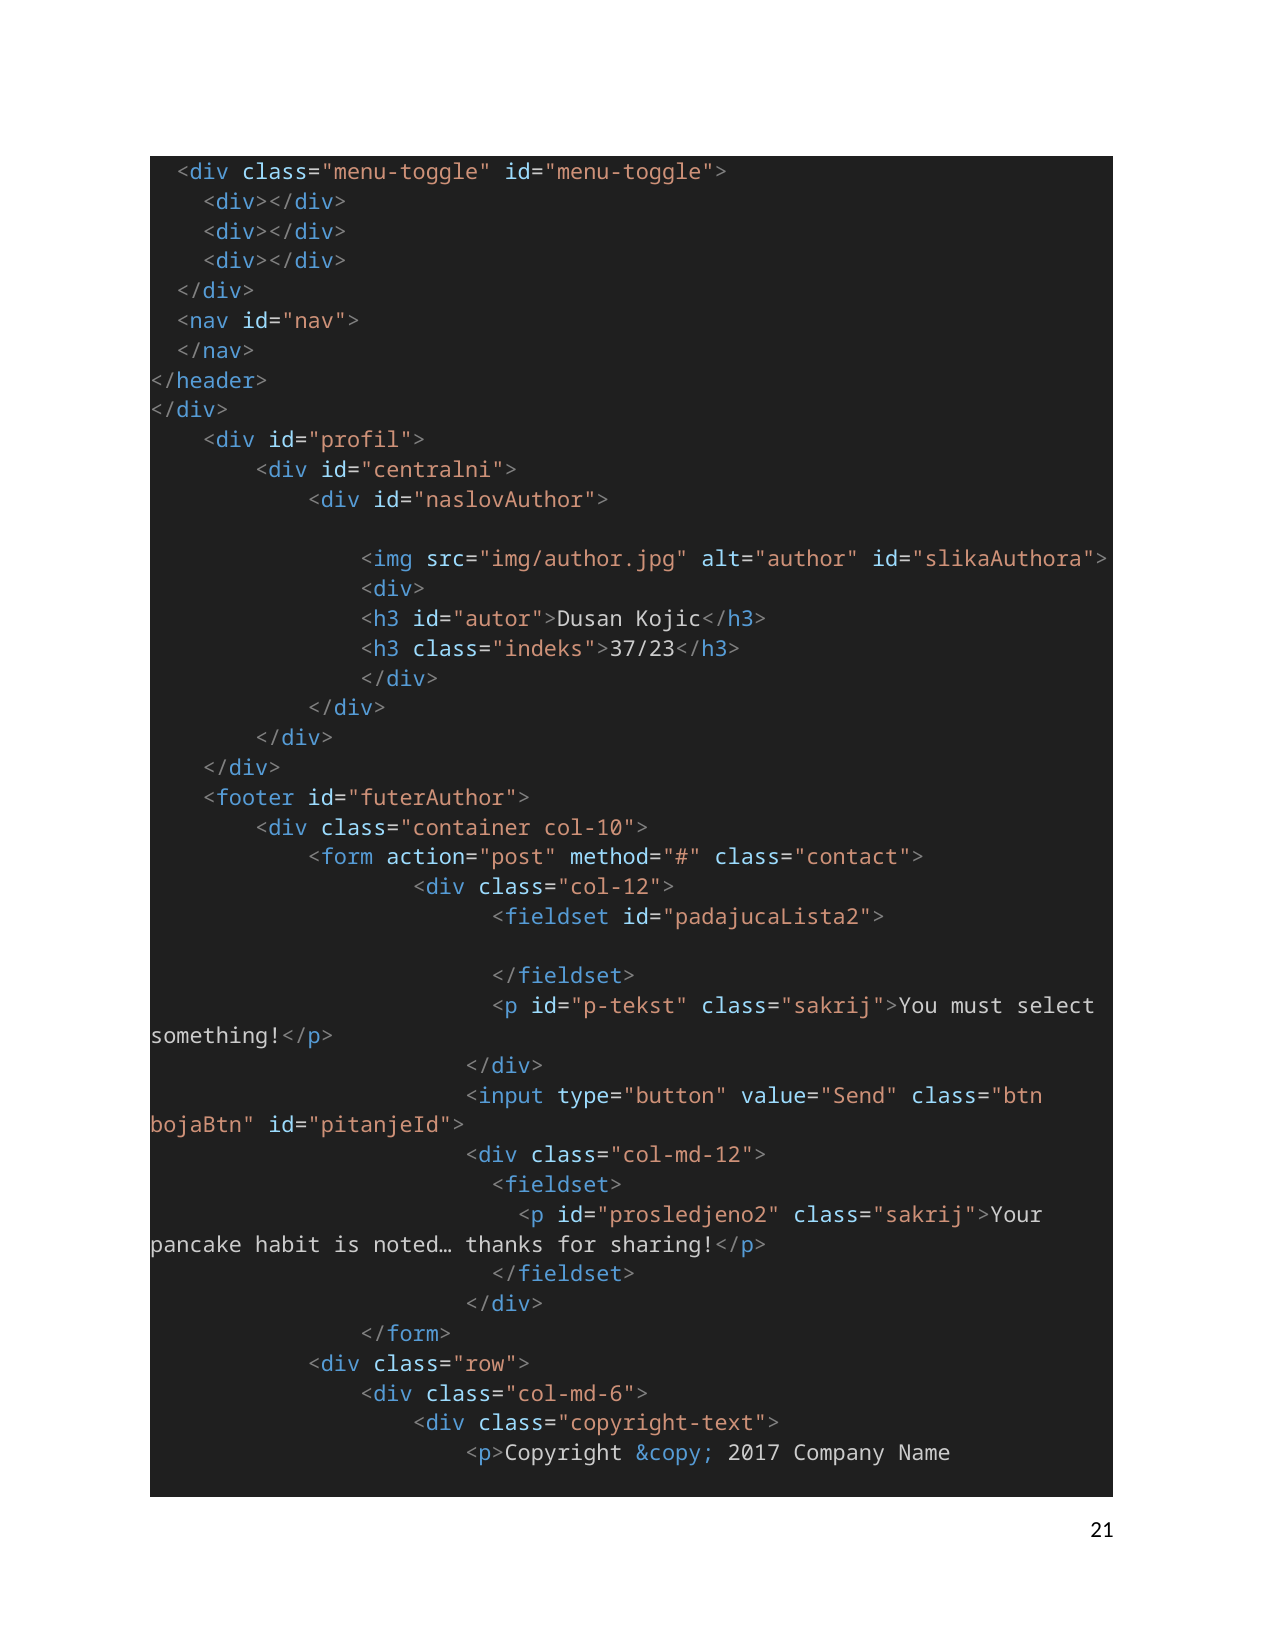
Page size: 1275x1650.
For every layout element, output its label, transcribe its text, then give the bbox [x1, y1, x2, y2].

text <div class="menu-toggle" id="menu-toggle"> [150, 156, 1113, 186]
text <div> [150, 573, 1113, 603]
text </div> [150, 692, 1113, 722]
text <img src="img/author.jpg" alt="author" id="slikaAuthora"> [150, 543, 1113, 573]
text </div> [150, 1050, 1113, 1079]
text <div class="copyright-text"> [150, 1407, 1113, 1437]
text <div class="row"> [150, 1348, 1113, 1377]
text </div> [150, 1288, 1113, 1318]
text <div></div> [150, 186, 1113, 216]
text </div> [150, 275, 1113, 305]
text <form action="post" method="#" class="contact"> [150, 841, 1113, 871]
text <div class="col-md-12"> [150, 1139, 1113, 1169]
text </header> [150, 364, 1113, 394]
text <fieldset> [150, 1169, 1113, 1199]
text </fieldset> [150, 1258, 1113, 1288]
text <p id="prosledjeno2" class="sakrij">Your pancake habit is noted… thanks for sharing!</p> [150, 1199, 1113, 1258]
text </nav> [150, 335, 1113, 364]
text <h3 class="indeks">37/23</h3> [150, 633, 1113, 662]
text <div></div> [150, 216, 1113, 245]
text <fieldset id="padajucaLista2"> [150, 901, 1113, 931]
text </div> [150, 752, 1113, 782]
text <div></div> [150, 245, 1113, 275]
text <div id="profil"> [150, 424, 1113, 454]
text <div id="centralni"> [150, 454, 1113, 484]
text <div class="container col-10"> [150, 811, 1113, 841]
text <input type="button" value="Send" class="btn bojaBtn" id="pitanjeId"> [150, 1079, 1113, 1139]
text </form> [150, 1318, 1113, 1348]
text <nav id="nav"> [150, 305, 1113, 335]
text </div> [150, 722, 1113, 752]
text <p>Copyright &copy; 2017 Company Name [150, 1437, 1113, 1467]
text </div> [150, 394, 1113, 424]
text <div class="col-12"> [150, 871, 1113, 901]
text <footer id="futerAuthor"> [150, 782, 1113, 811]
text <div class="col-md-6"> [150, 1377, 1113, 1407]
text <p id="p-tekst" class="sakrij">You must select something!</p> [150, 990, 1113, 1050]
text <div id="naslovAuthor"> [150, 484, 1113, 513]
text </div> [150, 662, 1113, 692]
text <h3 id="autor">Dusan Kojic</h3> [150, 603, 1113, 633]
text </fieldset> [150, 960, 1113, 990]
